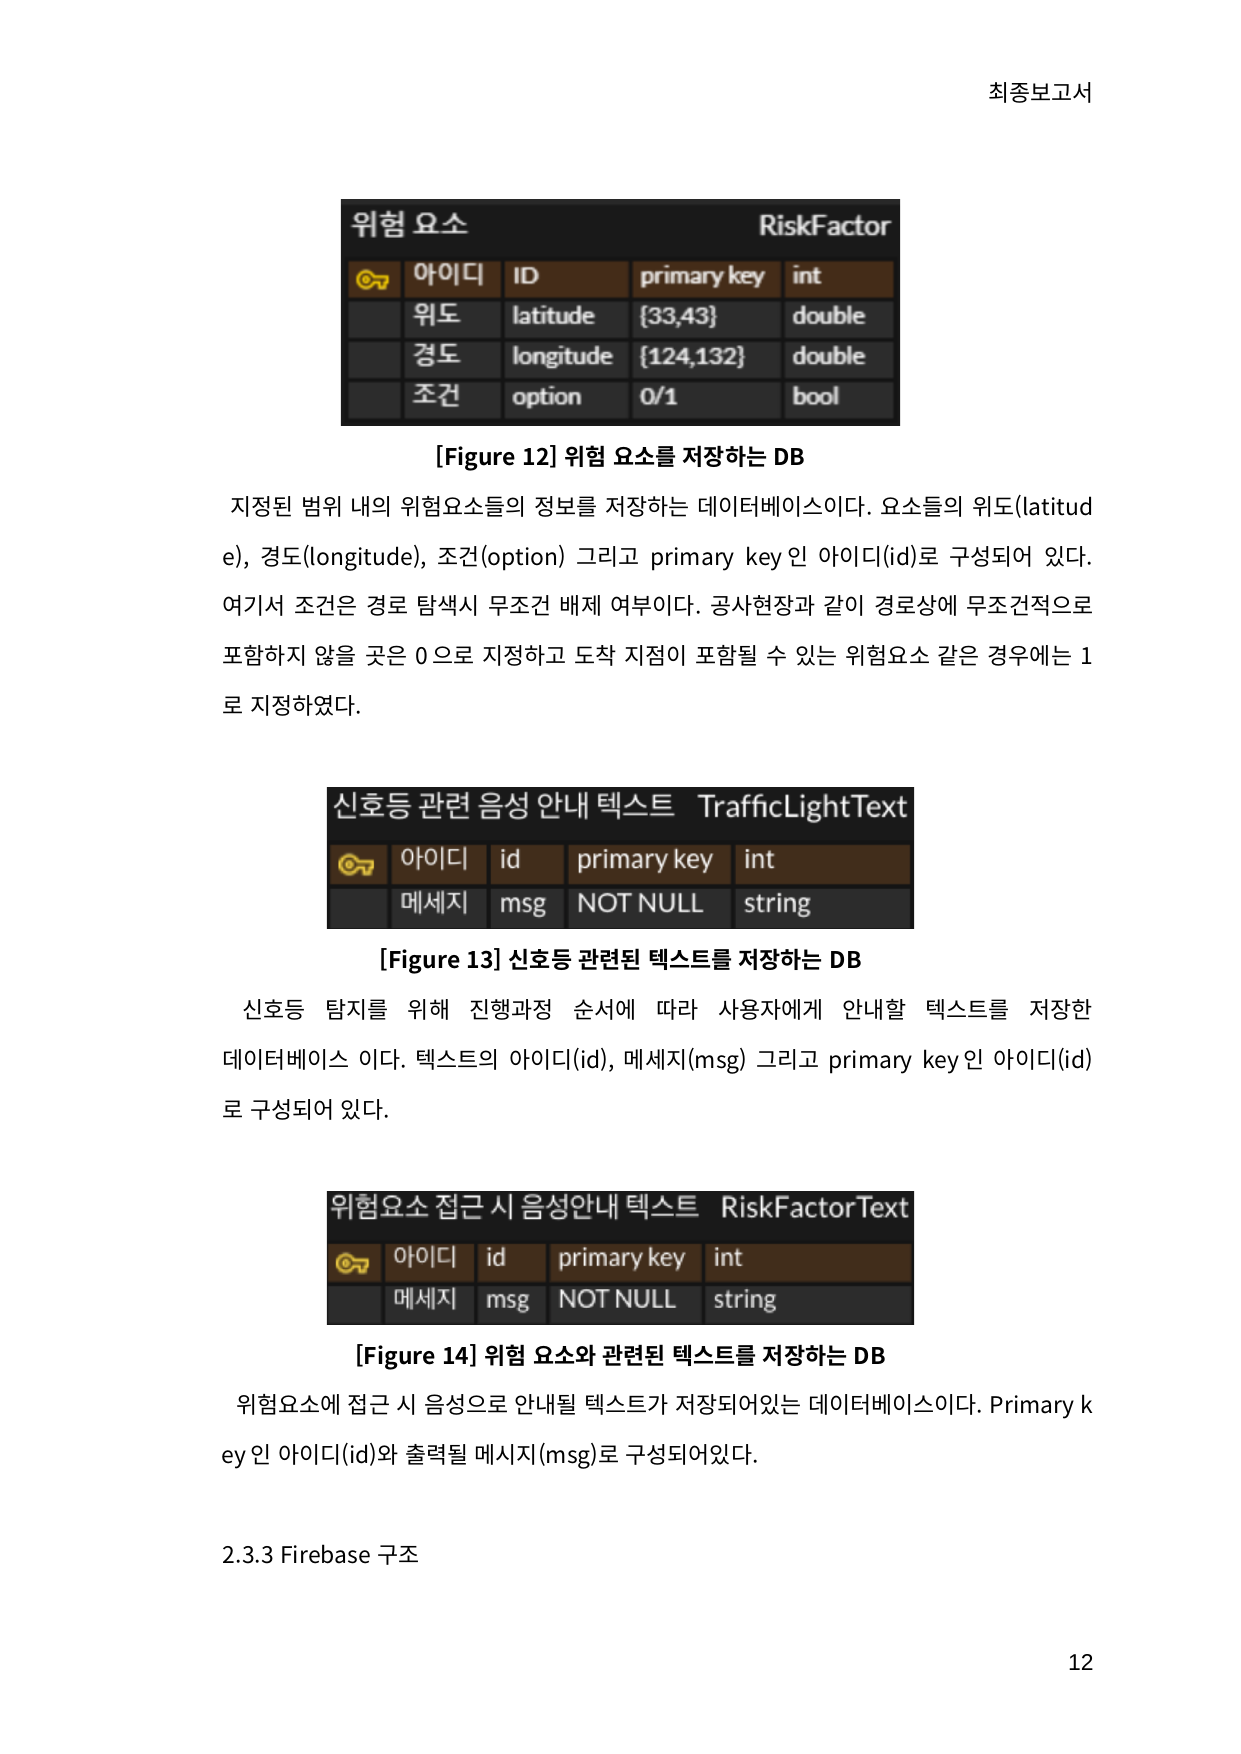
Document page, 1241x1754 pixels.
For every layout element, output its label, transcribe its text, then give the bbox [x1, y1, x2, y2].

picture [326, 787, 915, 929]
text [Figure 13] 신호등 관련된 텍스트를 저장하는 DB [148, 942, 1093, 975]
picture [326, 1191, 915, 1325]
text 신호등 탐지를 위해 진행과정 순서에 따라 사용자에게 안내할 텍스트를 저장한 데이터베이스 이다. 텍스트의 아이디(id), 메세지(msg) 그리고 primary key인 아이디(id)로 구성되어 있다. [223, 992, 1093, 1125]
text [Figure 12] 위험 요소를 저장하는 DB [148, 439, 1093, 472]
text 지정된 범위 내의 위험요소들의 정보를 저장하는 데이터베이스이다. 요소들의 위도(latitude), 경도(longitude), 조건(option) 그리고 primary key인 아이디(id)로 구성되어 있다. 여기서 조건은 경로 탐색시 무조건 배제 여부이다. 공사현장과 같이 경로상에 무조건적으로 포함하지 않을 곳은 0으로 지정하고 도착 지점이 포함될 수 있는 위험요소 같은 경우에는 1로 지정하였다. [223, 489, 1093, 721]
text [Figure 14] 위험 요소와 관련된 텍스트를 저장하는 DB [148, 1338, 1093, 1371]
picture [340, 199, 901, 426]
text 위험요소에 접근 시 음성으로 안내될 텍스트가 저장되어있는 데이터베이스이다. Primary key인 아이디(id)와 출력될 메시지(msg)로 구성되어있다. [221, 1387, 1093, 1470]
text 2.3.3 Firebase 구조 [221, 1537, 1093, 1570]
